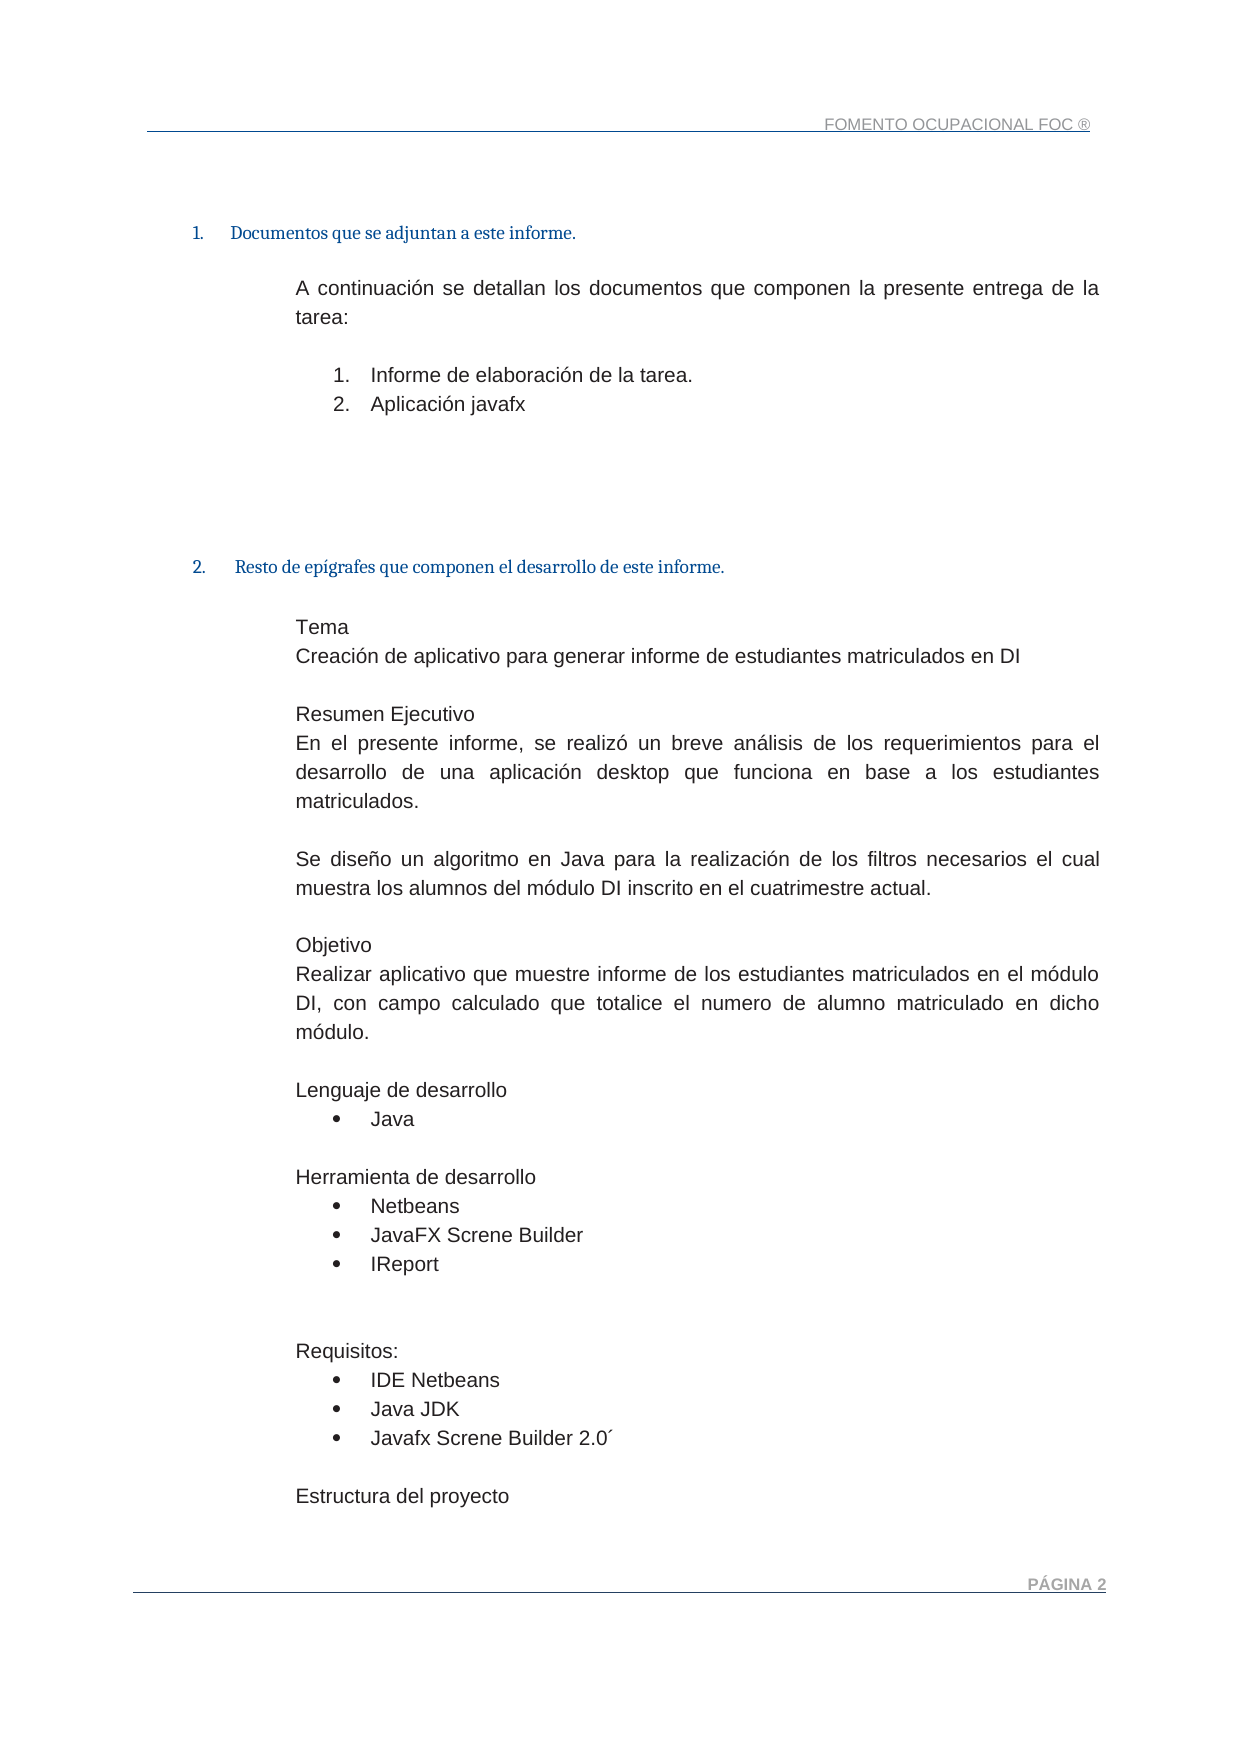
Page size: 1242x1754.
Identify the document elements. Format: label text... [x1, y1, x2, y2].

text Tema [295, 615, 1101, 639]
list JavaFX Screne Builder [333, 1223, 1101, 1247]
list Informe de elaboración de la tarea. [333, 363, 1101, 387]
list IDE Netbeans [333, 1368, 1101, 1392]
list Javafx Screne Builder 2.0´ [333, 1426, 1101, 1450]
list Netbeans [333, 1194, 1101, 1218]
text Creación de aplicativo para generar informe de estudiantes matriculados en DI [295, 644, 1101, 668]
text Lenguaje de desarrollo [295, 1078, 1101, 1102]
text Realizar aplicativo que muestre informe de los estudiantes matriculados en el módulo DI, con campo calculado que totalice el numero de alumno matriculado en dicho módulo. [295, 962, 1101, 1044]
text Resumen Ejecutivo [295, 702, 1101, 726]
list Java JDK [333, 1397, 1101, 1421]
text Herramienta de desarrollo [295, 1165, 1101, 1189]
list Java [333, 1107, 1101, 1131]
subtitle Documentos que se adjuntan a este informe. [193, 199, 1108, 246]
text A continuación se detallan los documentos que componen la presente entrega de la tarea: [295, 276, 1101, 329]
list Aplicación javafx [333, 392, 1101, 416]
list IReport [333, 1252, 1101, 1276]
subtitle Resto de epígrafes que componen el desarrollo de este informe. [193, 532, 1108, 579]
text En el presente informe, se realizó un breve análisis de los requerimientos para el desarrollo de una aplicación desktop que funciona en base a los estudiantes matriculados. [295, 731, 1101, 812]
text Se diseño un algoritmo en Java para la realización de los filtros necesarios el cual muestra los alumnos del módulo DI inscrito en el cuatrimestre actual. [295, 846, 1101, 899]
text Objetivo [295, 933, 1101, 957]
text Estructura del proyecto [295, 1484, 1101, 1508]
text Requisitos: [295, 1339, 1101, 1363]
